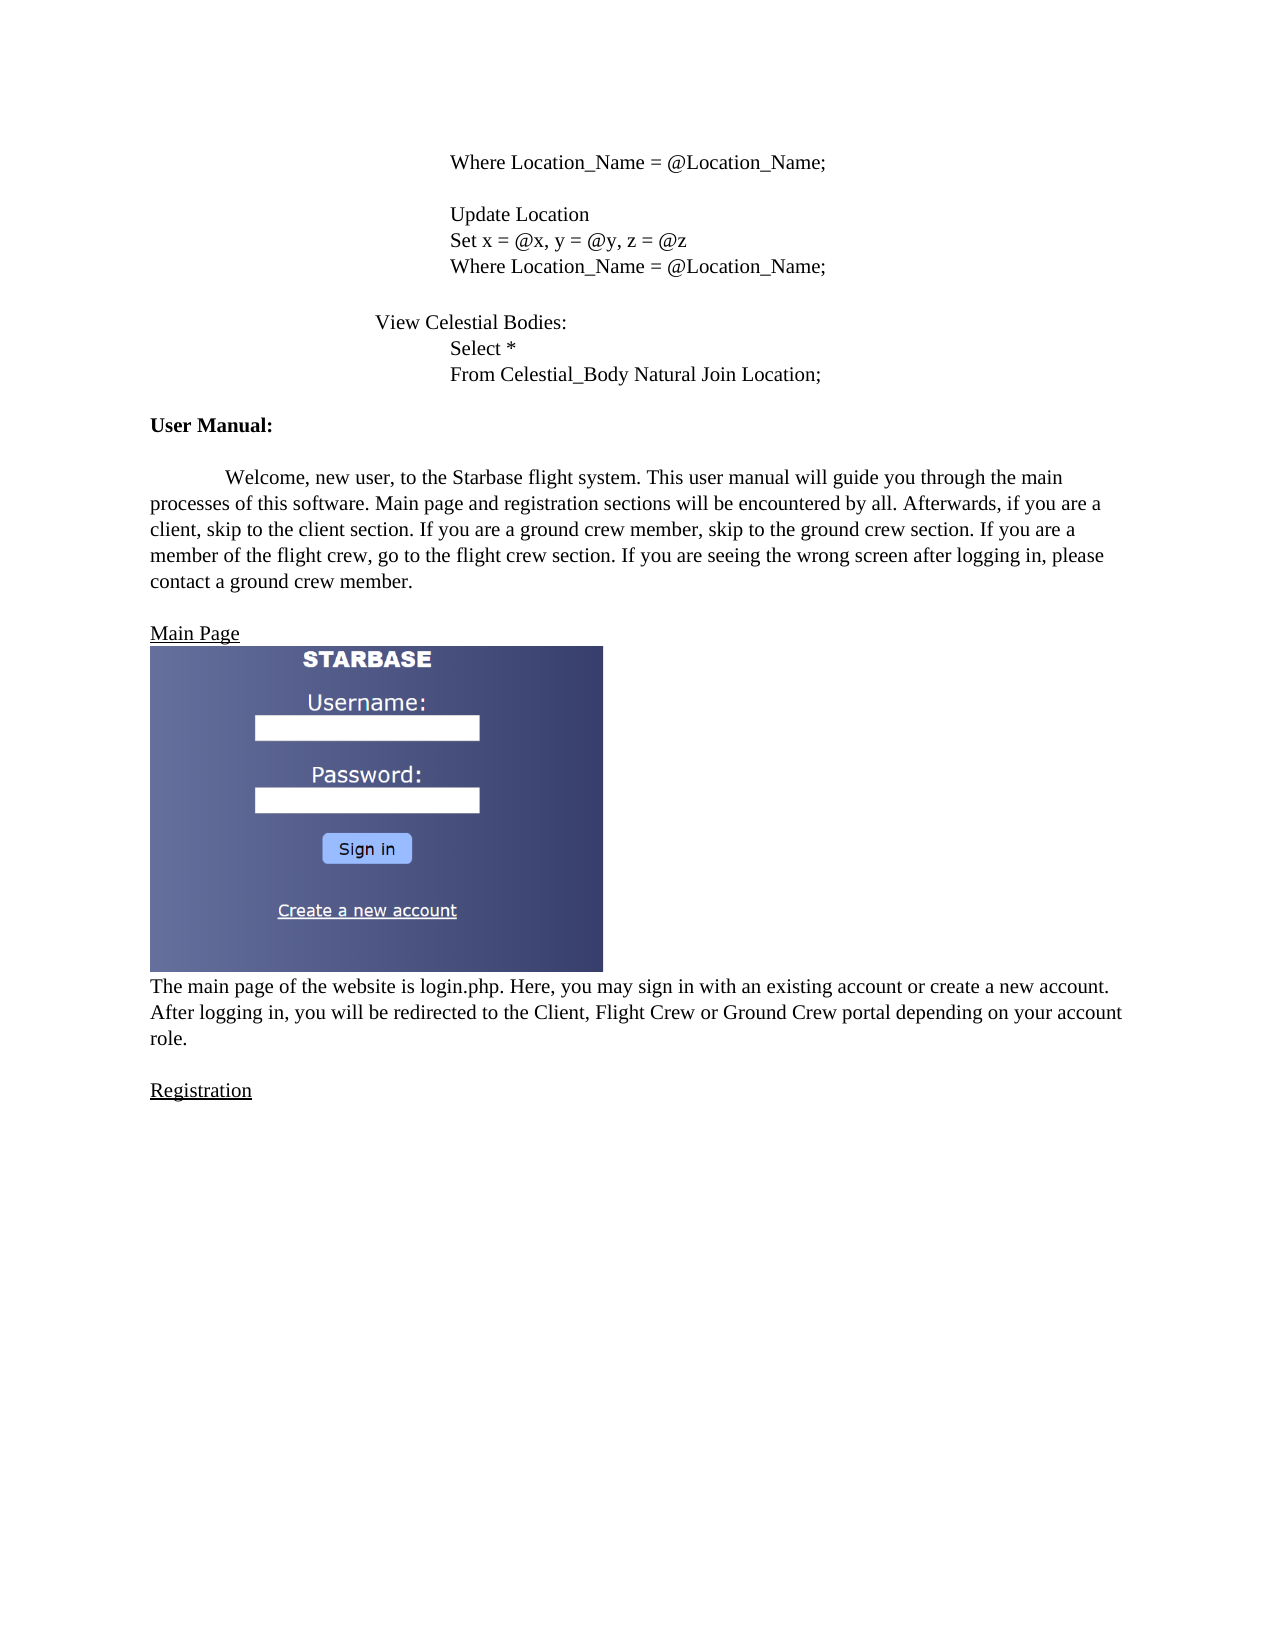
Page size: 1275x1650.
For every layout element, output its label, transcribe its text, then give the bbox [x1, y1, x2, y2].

text Main Page [150, 621, 1125, 645]
text View Celestial Bodies: [150, 309, 1125, 334]
text Select * [150, 336, 1125, 359]
text From Celestial_Body Natural Join Location; [150, 361, 1125, 386]
text Where Location_Name = @Location_Name; [150, 254, 1125, 278]
text Registration [150, 1077, 1125, 1102]
text User Manual: [150, 413, 1125, 437]
text Where Location_Name = @Location_Name; [150, 150, 1125, 174]
text Welcome, new user, to the Starbase flight system. This user manual will guide you through the main processes of this software. Main page and registration sections will be encountered by all. Afterwards, if you are a client, skip to the client section. If you are a ground crew member, skip to the ground crew section. If you are a member of the flight crew, go to the flight crew section. If you are seeing the wrong screen after logging in, please contact a ground crew member. [150, 465, 1125, 593]
text The main page of the website is login.php. Here, you may sign in with an existing account or create a new account. After logging in, you will be redirected to the Client, Flight Crew or Ground Crew portal depending on your account role. [150, 974, 1125, 1050]
text Update Location [150, 202, 1125, 226]
text Set x = @x, y = @y, z = @z [150, 228, 1125, 252]
picture [150, 646, 604, 972]
